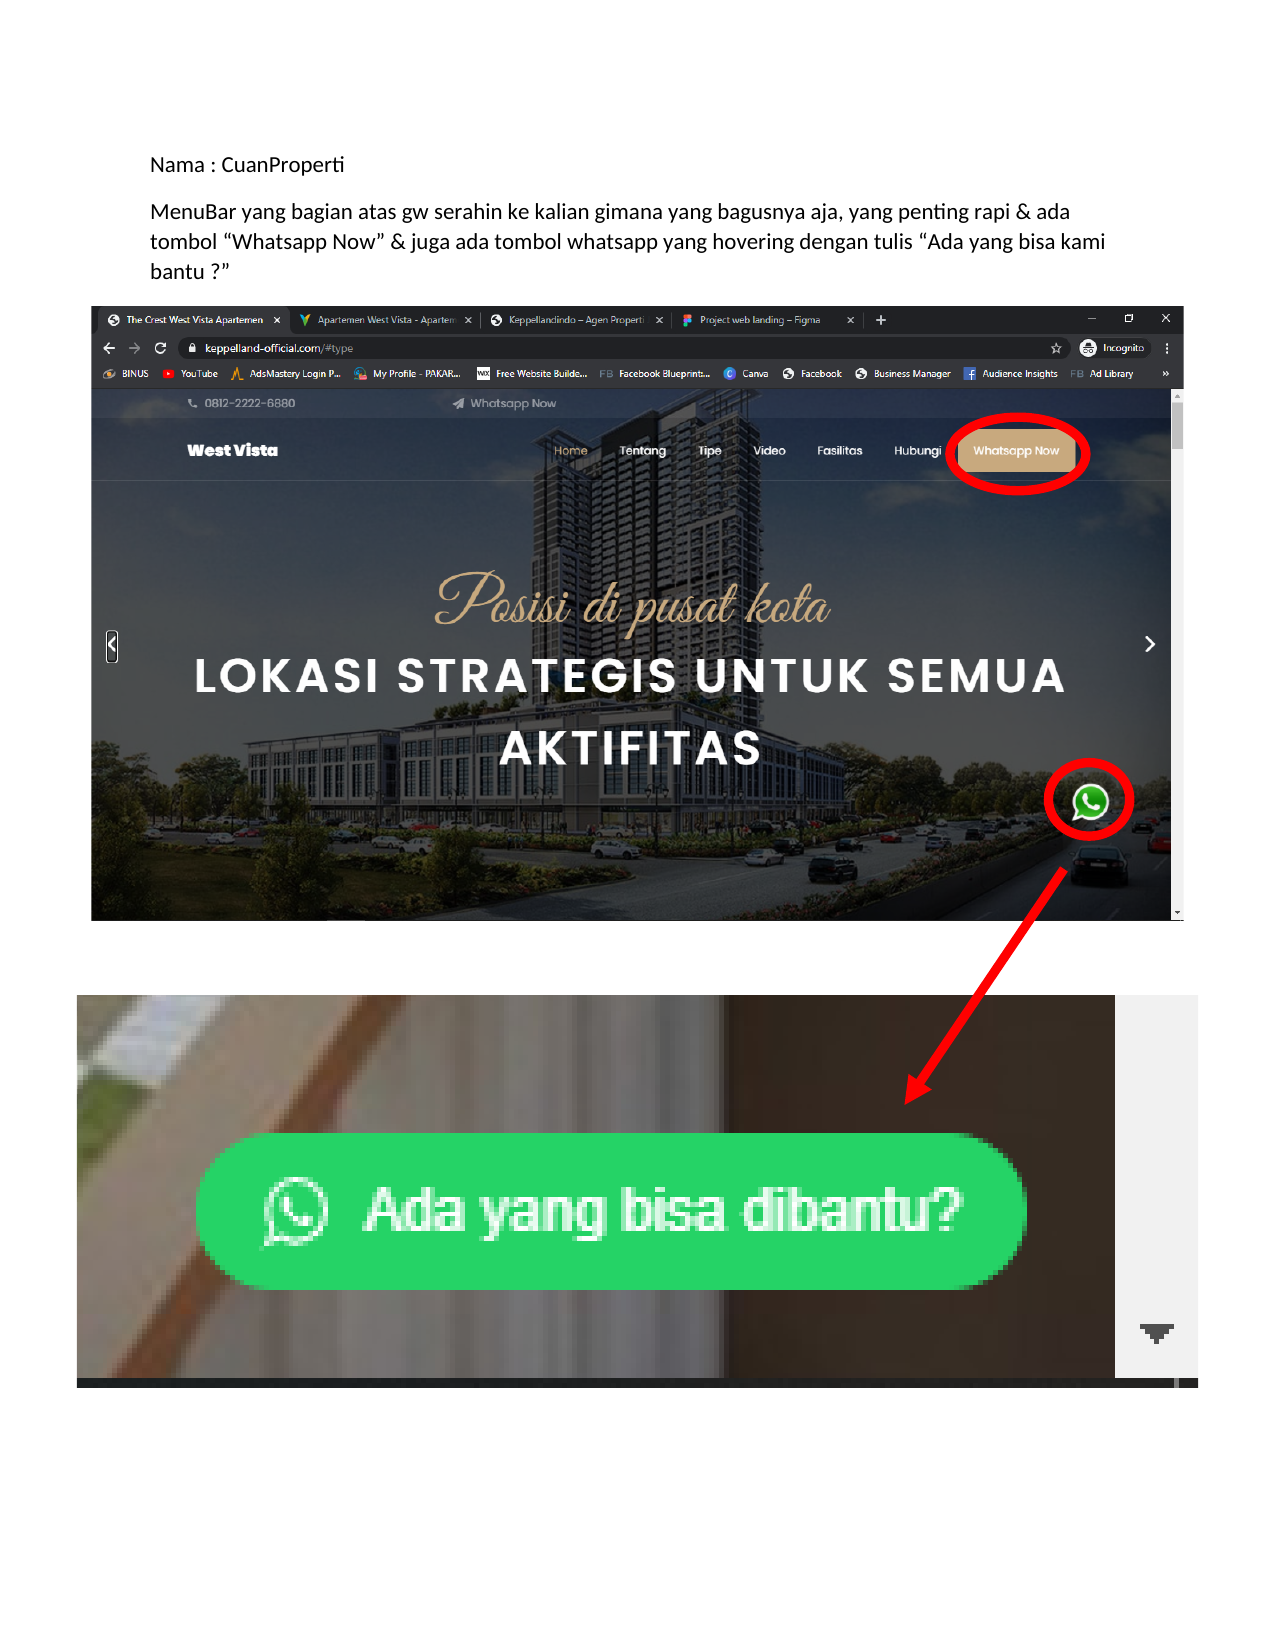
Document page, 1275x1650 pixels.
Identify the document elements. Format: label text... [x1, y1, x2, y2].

picture [91, 306, 1184, 921]
text Nama : CuanProperti [150, 150, 1125, 178]
text MenuBar yang bagian atas gw serahin ke kalian gimana yang bagusnya aja, yang penting rapi & ada tombol “Whatsapp Now” & juga ada tombol whatsapp yang hovering dengan tulis “Ada yang bisa kami bantu ?” [150, 197, 1125, 285]
picture [76, 995, 1199, 1388]
